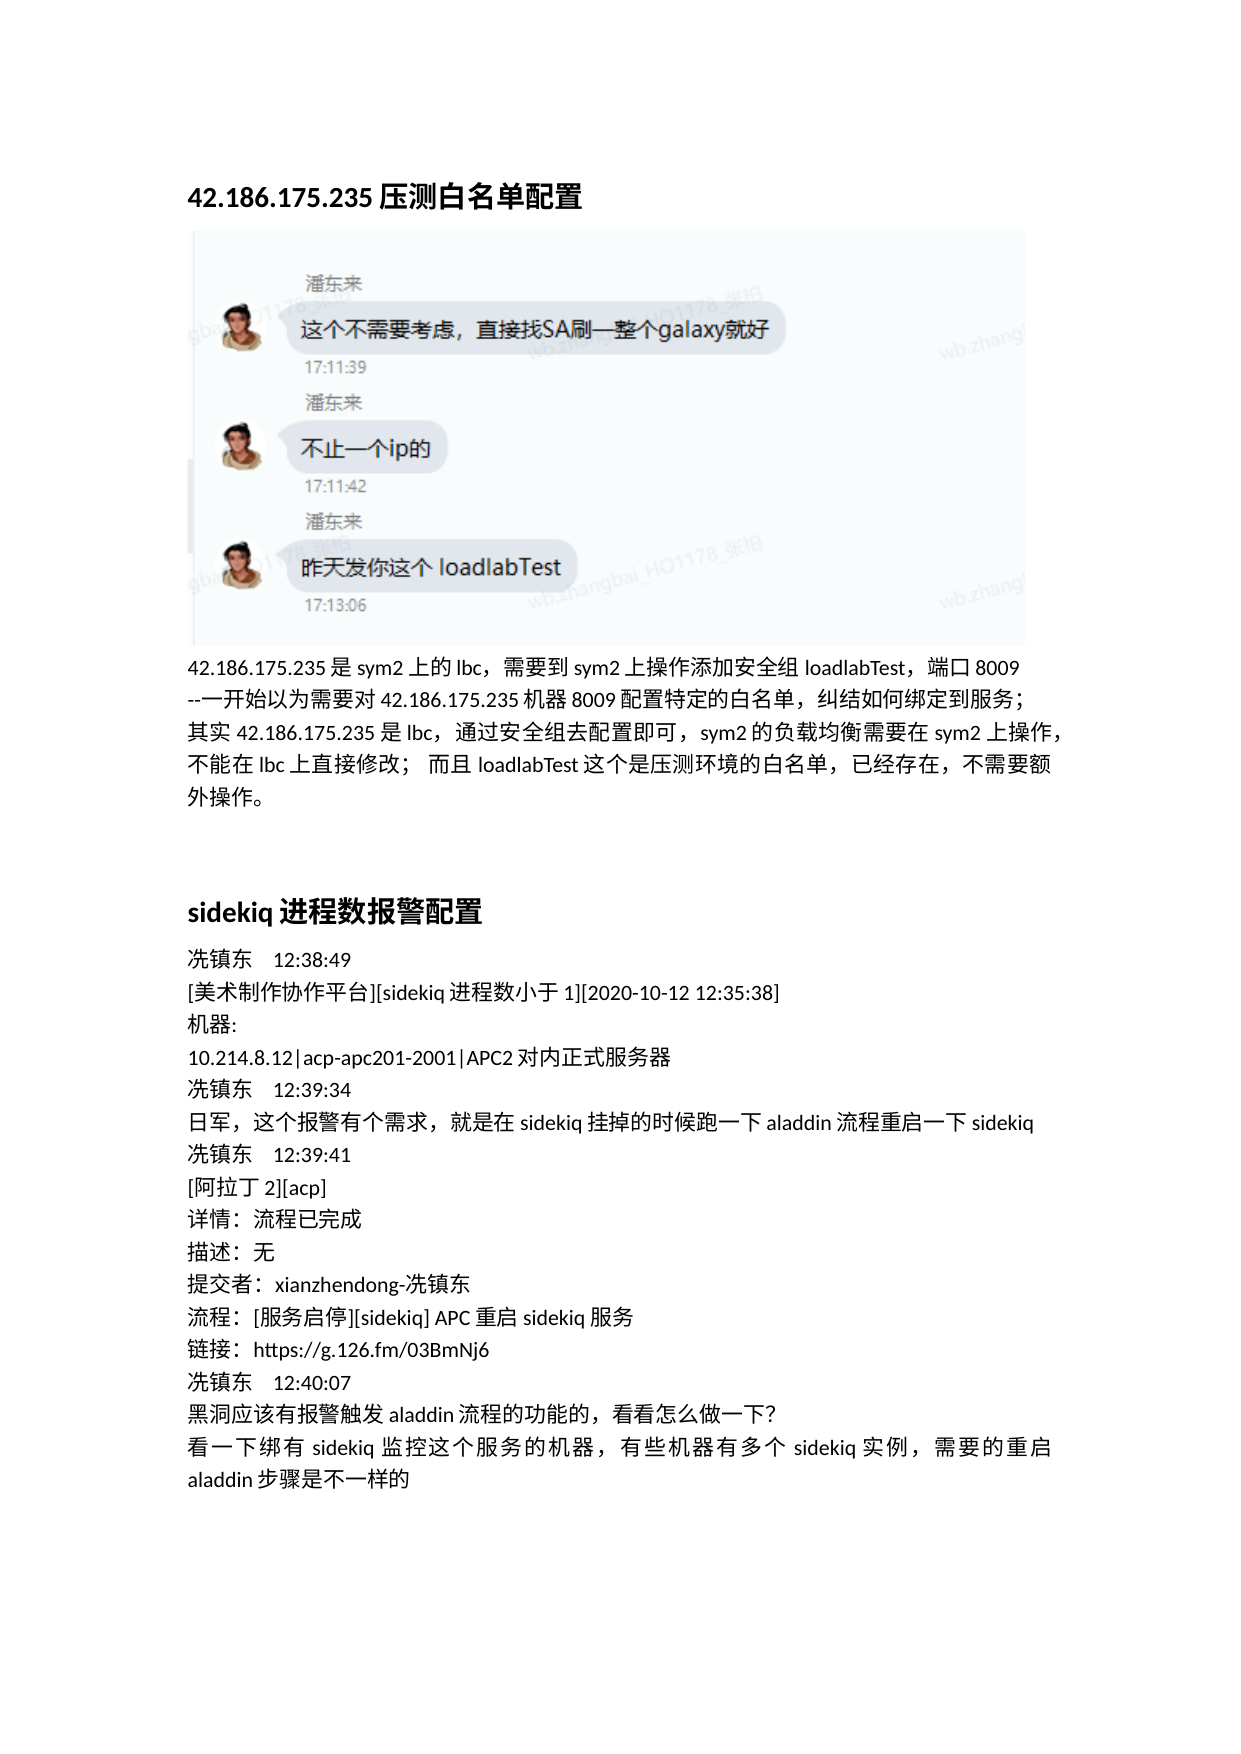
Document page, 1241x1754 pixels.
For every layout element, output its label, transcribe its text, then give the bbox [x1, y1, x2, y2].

text 详情：流程已完成 [187, 1202, 1053, 1234]
text 42.186.175.235是sym2上的lbc，需要到sym2上操作添加安全组 loadlabTest，端口8009 [187, 649, 1053, 682]
picture [187, 231, 1025, 646]
text 描述：无 [187, 1234, 1053, 1267]
text 冼镇东 12:38:49 [187, 942, 1053, 974]
text 冼镇东 12:39:41 [187, 1137, 1053, 1169]
text 冼镇东 12:40:07 [187, 1364, 1053, 1397]
text 日军，这个报警有个需求，就是在sidekiq挂掉的时候跑一下aladdin流程重启一下sidekiq [187, 1104, 1053, 1137]
text 冼镇东 12:39:34 [187, 1072, 1053, 1104]
text [美术制作协作平台][sidekiq进程数小于1][2020-10-12 12:35:38] [187, 974, 1053, 1007]
text sidekiq进程数报警配置 [187, 877, 1053, 942]
text 机器: [187, 1007, 1053, 1039]
text 黑洞应该有报警触发aladdin流程的功能的，看看怎么做一下？ [187, 1397, 1053, 1429]
text 提交者：xianzhendong-冼镇东 [187, 1267, 1053, 1299]
text 流程：[服务启停][sidekiq] APC重启sidekiq 服务 [187, 1299, 1053, 1332]
text 看一下绑有sidekiq监控这个服务的机器，有些机器有多个sidekiq实例，需要的重启aladdin步骤是不一样的 [187, 1429, 1053, 1494]
text --一开始以为需要对42.186.175.235机器8009配置特定的白名单，纠结如何绑定到服务； [187, 682, 1053, 714]
text 42.186.175.235压测白名单配置 [187, 162, 1053, 227]
text [阿拉丁2][acp] [187, 1169, 1053, 1202]
text 10.214.8.12|acp-apc201-2001|APC2对内正式服务器 [187, 1039, 1053, 1072]
text 链接：https://g.126.fm/03BmNj6 [187, 1332, 1053, 1364]
text 其实42.186.175.235是lbc，通过安全组去配置即可，sym2的负载均衡需要在sym2上操作，不能在lbc上直接修改； 而且loadlabTest这个是压测环境的白名单，已经存在，不需要额外操作。 [187, 714, 1053, 812]
